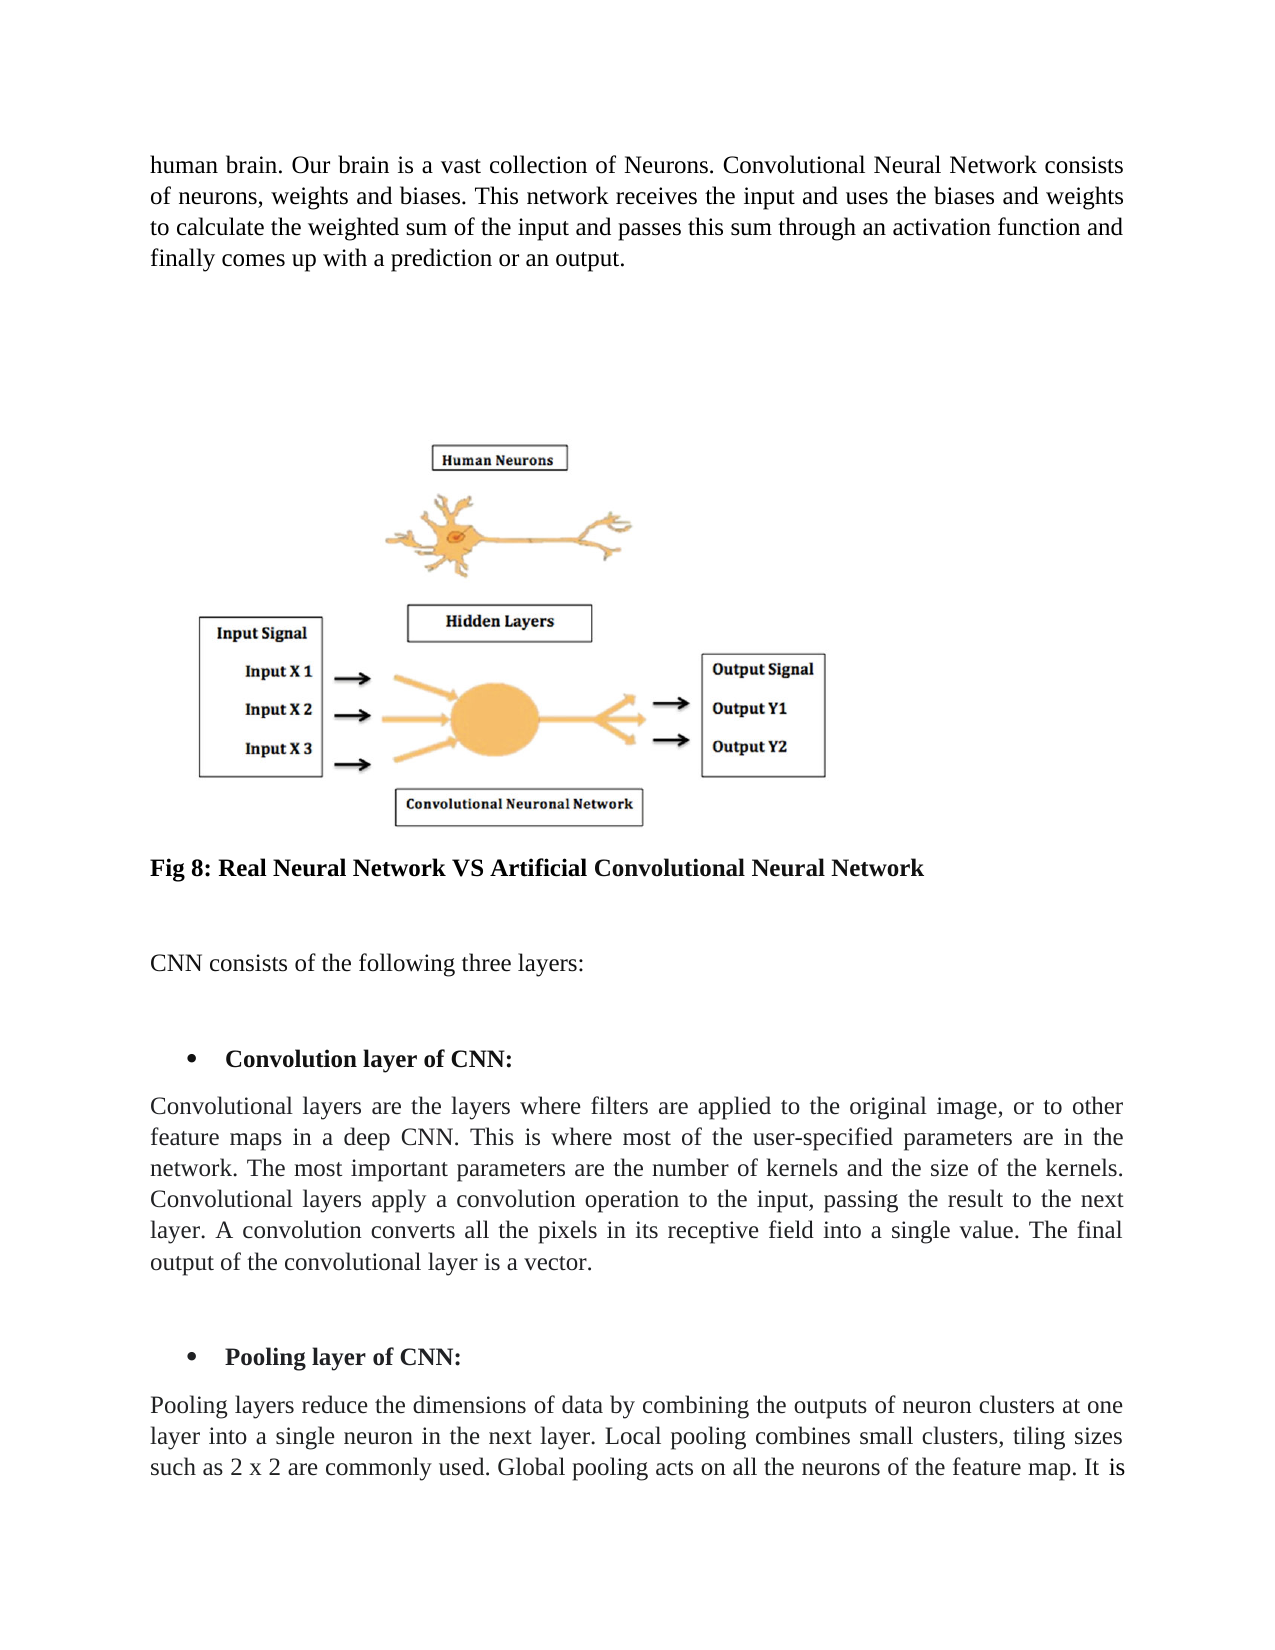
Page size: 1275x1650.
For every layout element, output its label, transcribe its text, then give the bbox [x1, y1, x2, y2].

text Convolutional layers are the layers where filters are applied to the original image, or to other feature maps in a deep CNN. This is where most of the user-specified parameters are in the network. The most important parameters are the number of kernels and the size of the kernels. Convolutional layers apply a convolution operation to the input, passing the result to the next layer. A convolution converts all the pixels in its receptive field into a single value. The final output of the convolutional layer is a vector. [150, 1091, 1125, 1275]
list Convolution layer of CNN: [187, 1044, 1125, 1072]
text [150, 150, 1125, 272]
text Fig 8: Real Neural Network VS Artificial Convolutional Neural Network [150, 853, 1125, 882]
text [150, 1390, 1125, 1481]
list Pooling layer of CNN: [187, 1342, 1125, 1371]
text CNN consists of the following three layers: [150, 948, 1125, 977]
